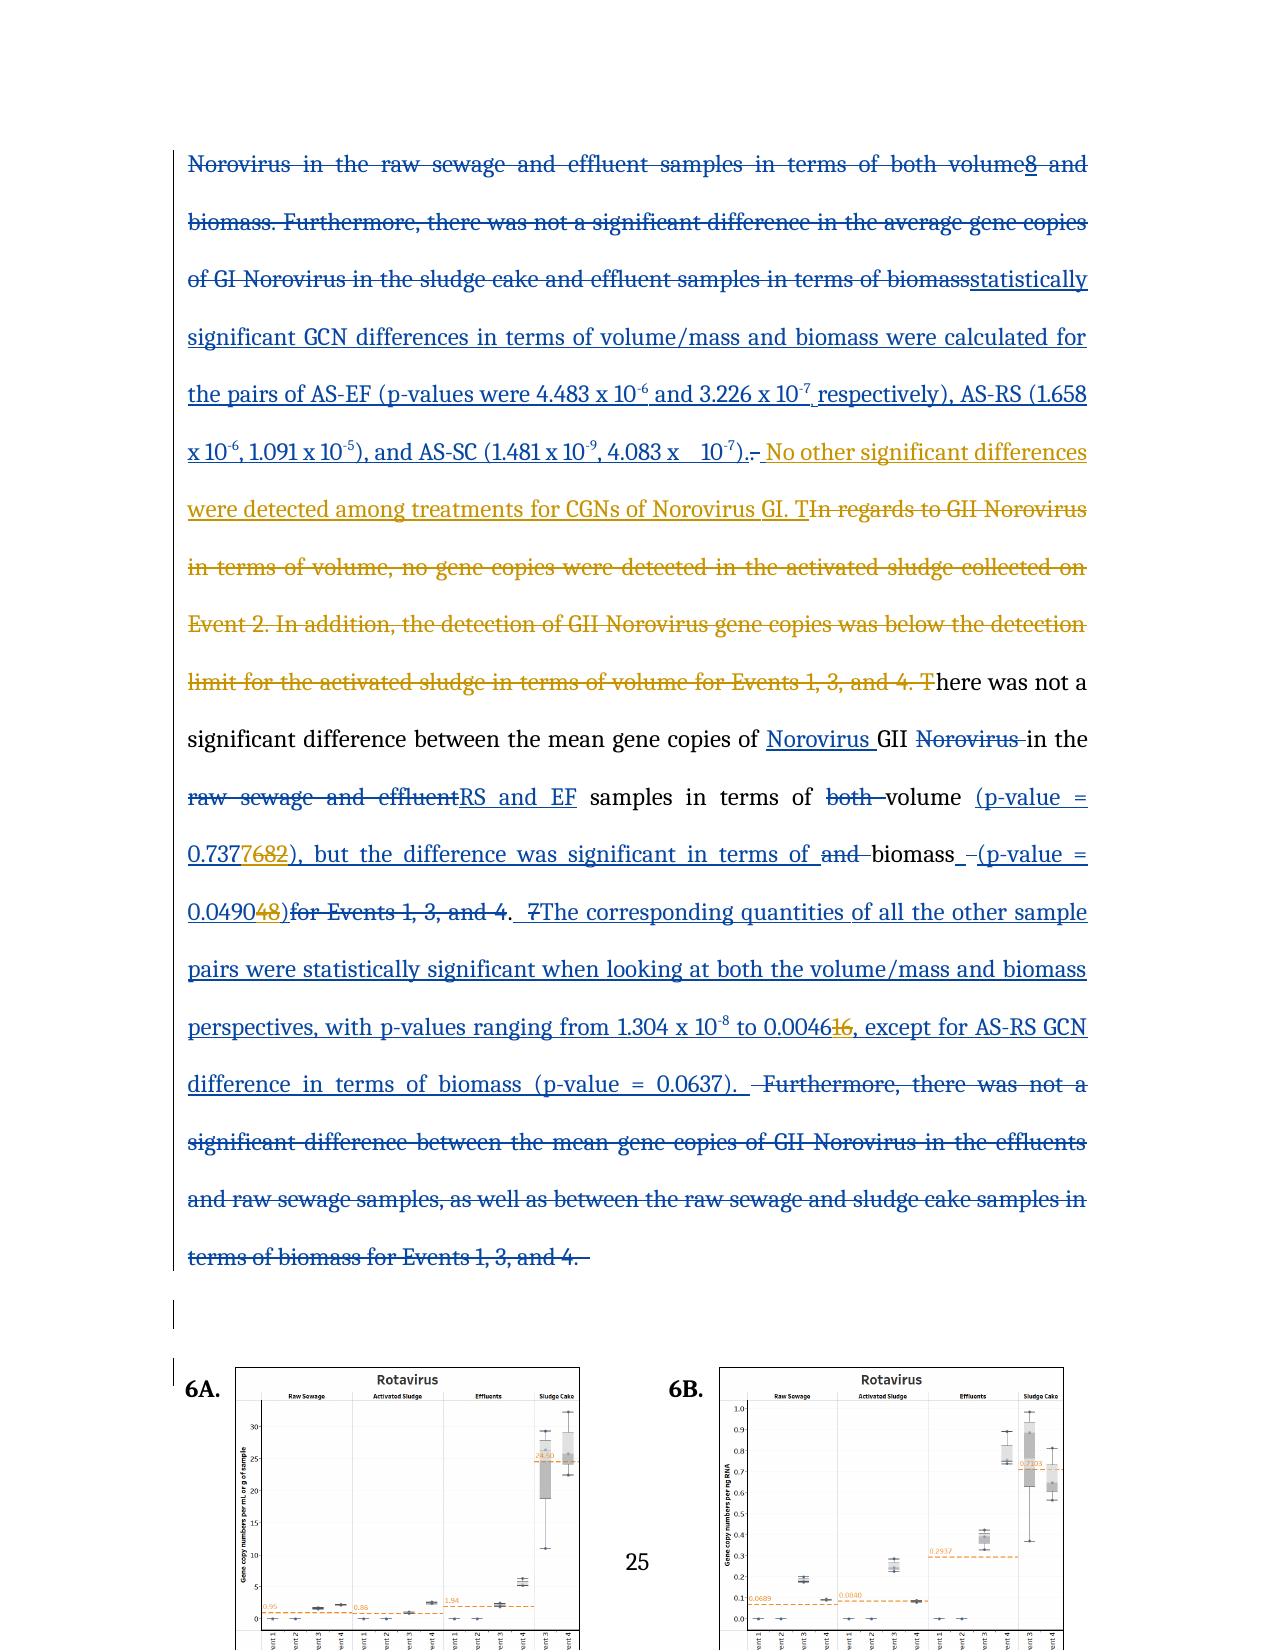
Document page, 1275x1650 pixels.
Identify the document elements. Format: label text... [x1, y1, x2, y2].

text here was not a significant difference between the mean gene copies of GII in the samples in terms of volume biomass. [187, 568, 1087, 625]
text here was not a significant difference between the mean gene copies of GII in the samples in terms of volume biomass. [187, 223, 1087, 347]
text here was not a significant difference between the mean gene copies of GII in the samples in terms of volume biomass. [187, 626, 1087, 979]
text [187, 150, 1087, 165]
text here was not a significant difference between the mean gene copies of GII in the samples in terms of volume biomass. [187, 1201, 1087, 1271]
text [187, 166, 1087, 222]
picture [720, 1368, 1063, 1650]
text here was not a significant difference between the mean gene copies of GII in the samples in terms of volume biomass. [187, 1143, 1087, 1200]
picture [236, 1368, 579, 1650]
text here was not a significant difference between the mean gene copies of GII in the samples in terms of volume biomass. [187, 980, 1087, 1037]
text here was not a significant difference between the mean gene copies of GII in the samples in terms of volume biomass. [187, 1038, 1087, 1142]
text here was not a significant difference between the mean gene copies of GII in the samples in terms of volume biomass. [187, 348, 1087, 567]
